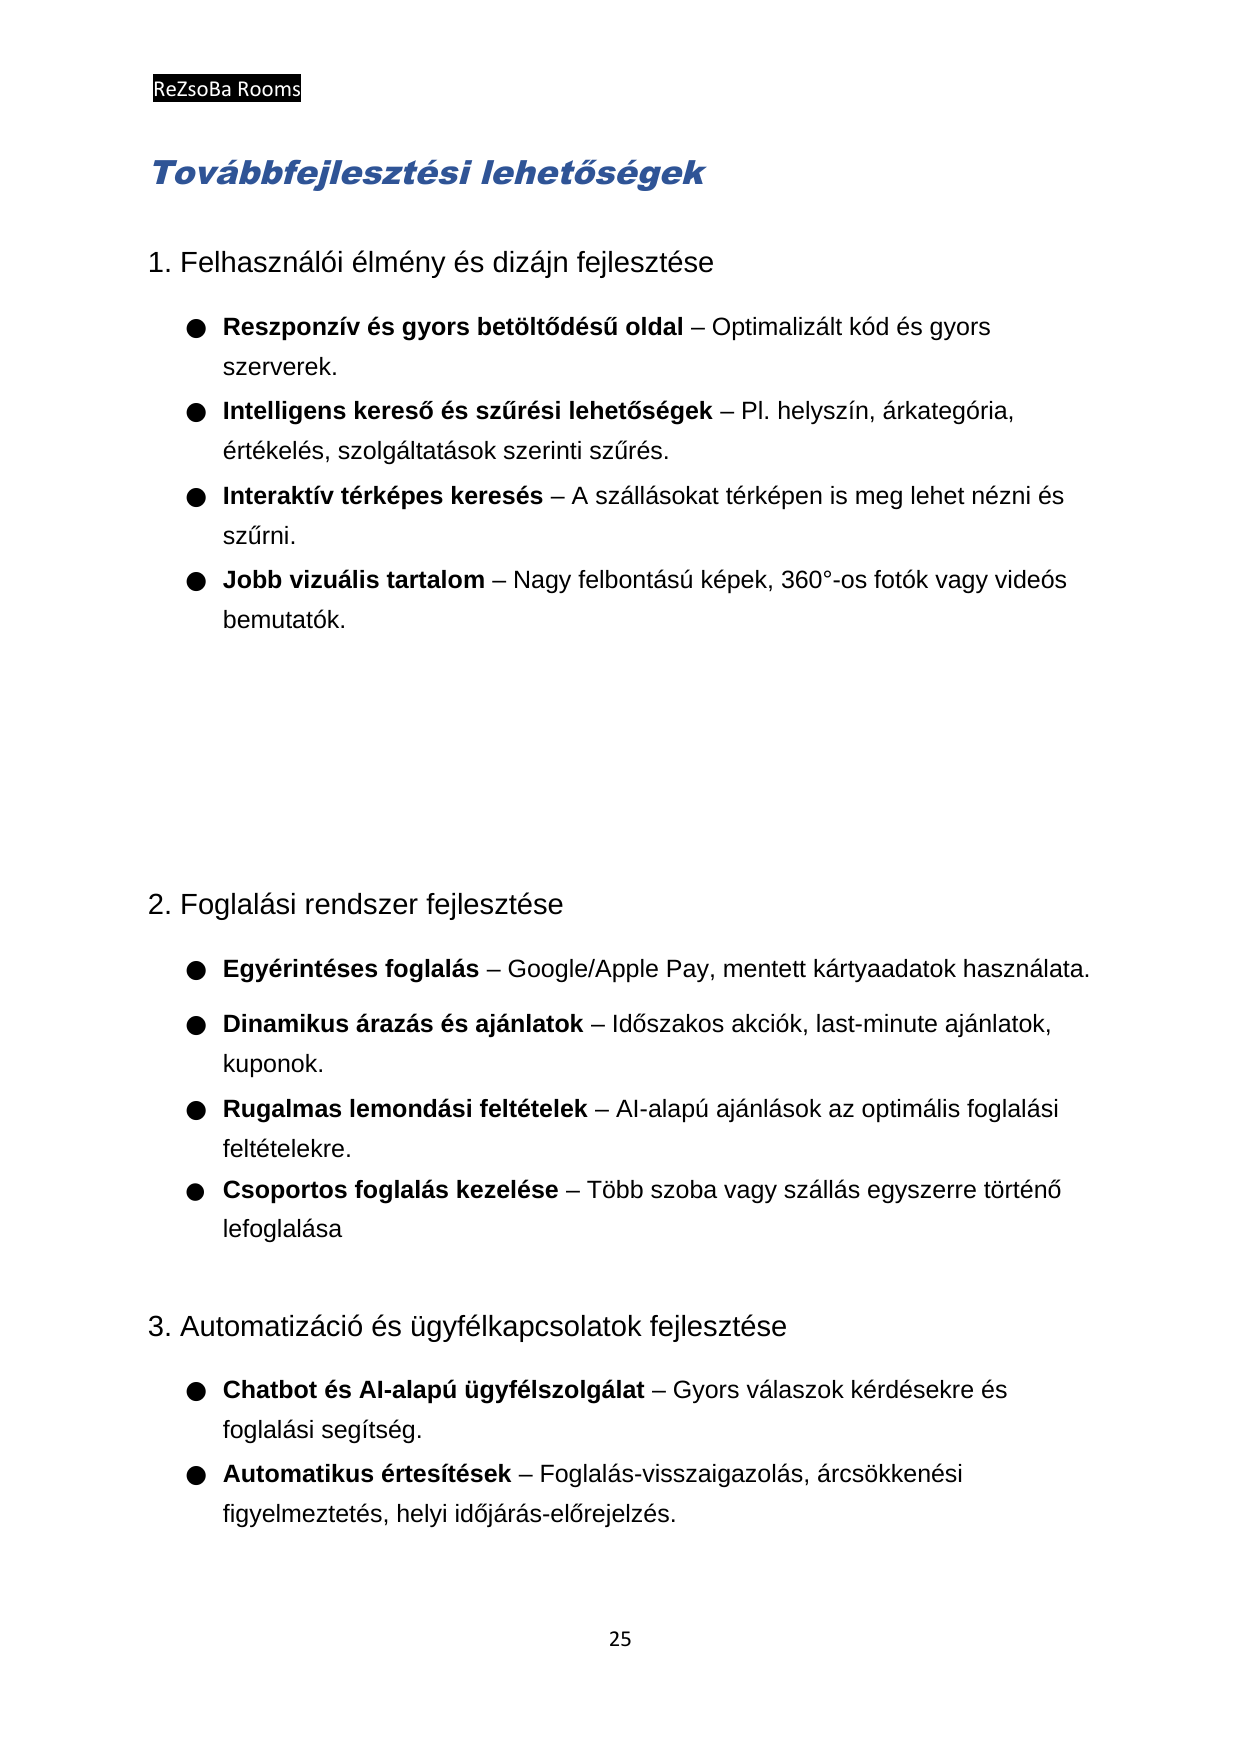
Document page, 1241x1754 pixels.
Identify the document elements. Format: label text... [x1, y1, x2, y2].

list Interaktív térképes keresés – A szállásokat térképen is meg lehet nézni és szűrni. [185, 467, 1093, 549]
text 2. Foglalási rendszer fejlesztése [148, 887, 1093, 921]
text 3. Automatizáció és ügyfélkapcsolatok fejlesztése [148, 1308, 1093, 1342]
list Egyérintéses foglalás – Google/Apple Pay, mentett kártyaadatok használata. [185, 940, 1093, 991]
list Automatikus értesítések – Foglalás-visszaigazolás, árcsökkenési figyelmeztetés, helyi időjárás-előrejelzés. [185, 1446, 1093, 1528]
text 1. Felhasználói élmény és dizájn fejlesztése [148, 245, 1093, 279]
list Rugalmas lemondási feltételek – AI-alapú ajánlások az optimális foglalási feltételekre. [185, 1080, 1093, 1162]
subtitle Továbbfejlesztési lehetőségek [148, 148, 1093, 194]
list Jobb vizuális tartalom – Nagy felbontású képek, 360°-os fotók vagy videós bemutatók. [185, 552, 1093, 634]
list Dinamikus árazás és ajánlatok – Időszakos akciók, last-minute ajánlatok, kuponok. [185, 996, 1093, 1078]
list Chatbot és AI-alapú ügyfélszolgálat – Gyors válaszok kérdésekre és foglalási segítség. [185, 1361, 1093, 1444]
list Csoportos foglalás kezelése – Több szoba vagy szállás egyszerre történő lefoglalása [185, 1165, 1093, 1243]
list Intelligens kereső és szűrési lehetőségek – Pl. helyszín, árkategória, értékelés, szolgáltatások szerinti szűrés. [185, 383, 1093, 465]
list Reszponzív és gyors betöltődésű oldal – Optimalizált kód és gyors szerverek. [185, 298, 1093, 380]
